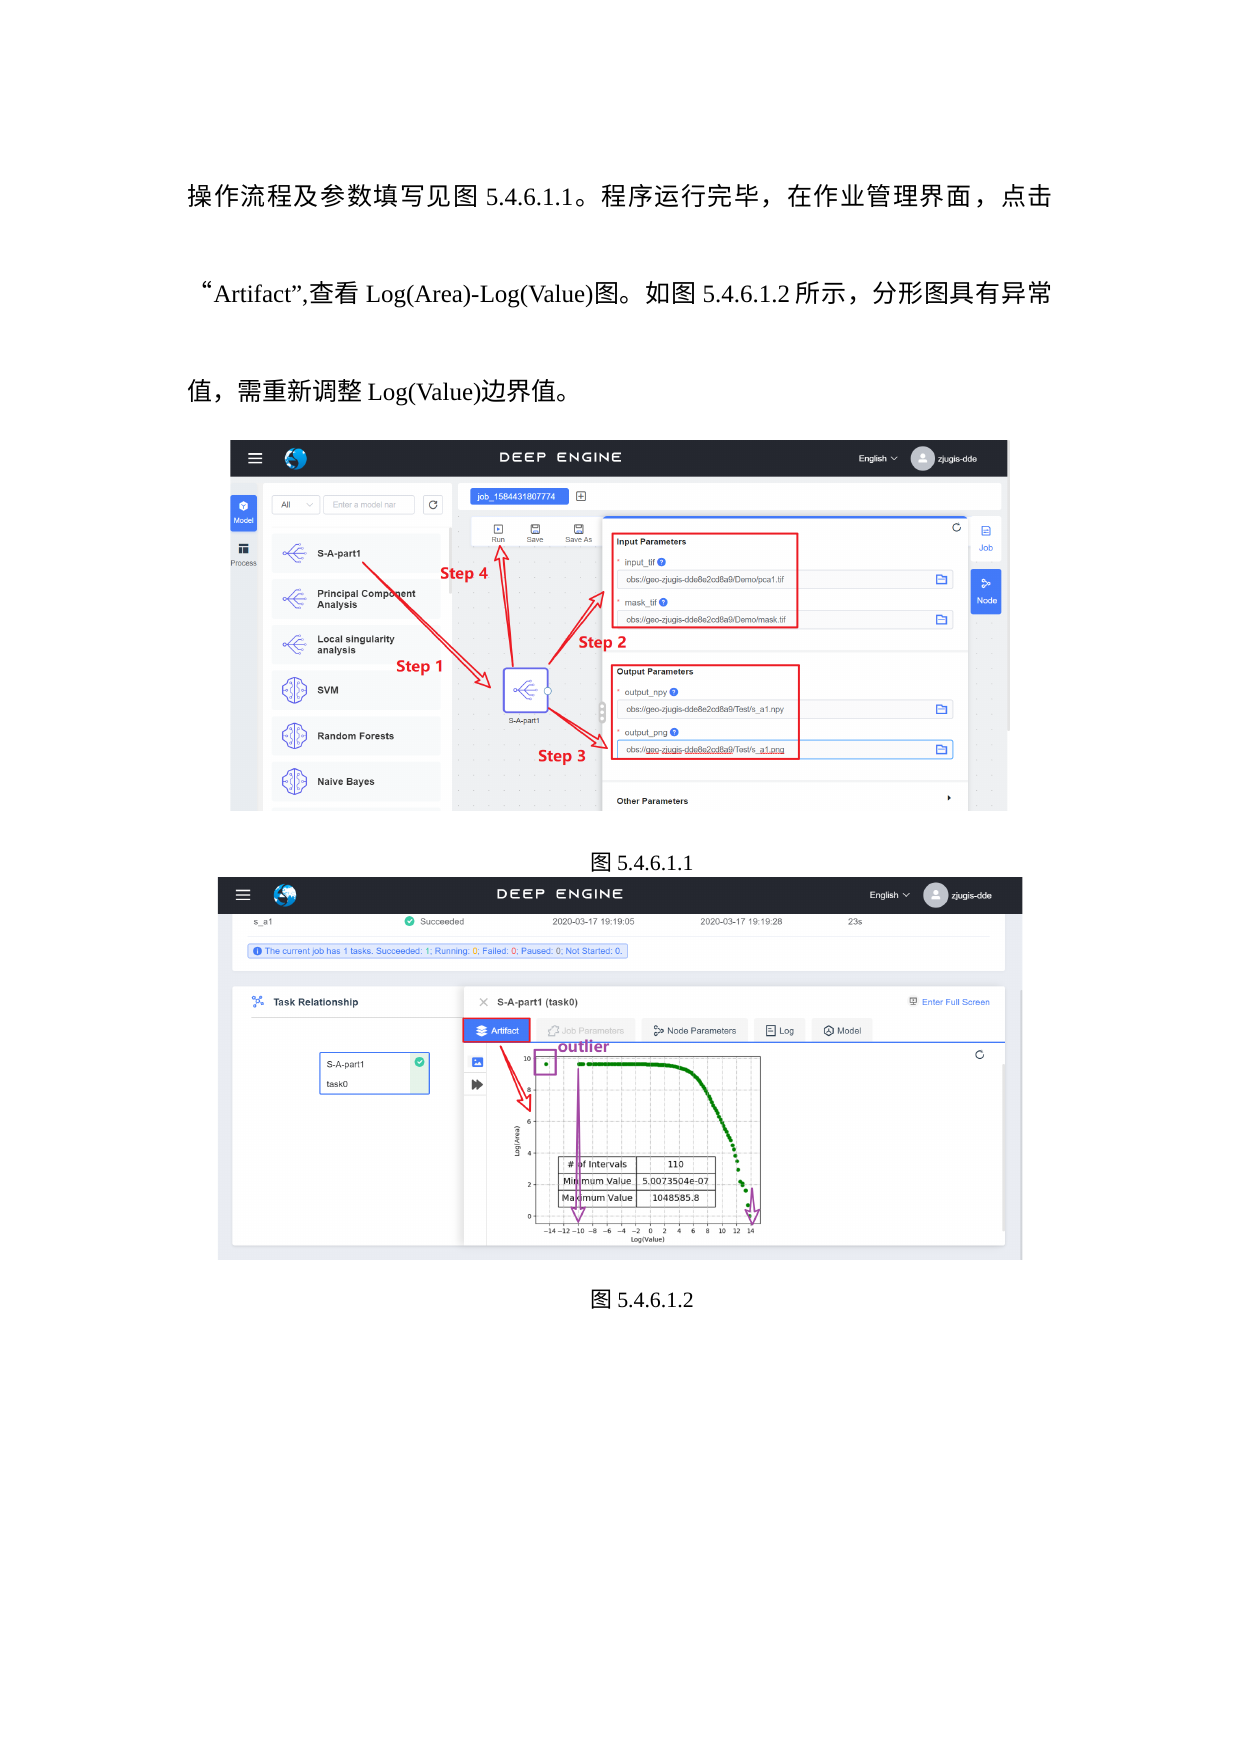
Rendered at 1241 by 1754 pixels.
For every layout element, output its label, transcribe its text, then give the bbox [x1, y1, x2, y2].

text 操作流程及参数填写见图5.4.6.1.1。程序运行完毕，在作业管理界面，点击“Artifact”,查看Log(Area)-Log(Value)图。如图5.4.6.1.2所示，分形图具有异常值，需重新调整Log(Value)边界值。 [187, 162, 1053, 422]
picture [217, 877, 1023, 1260]
text 图 5.4.6.1.2 [187, 1281, 1053, 1314]
text 图5.4.6.1.1 [187, 844, 1053, 877]
picture [230, 440, 1010, 811]
